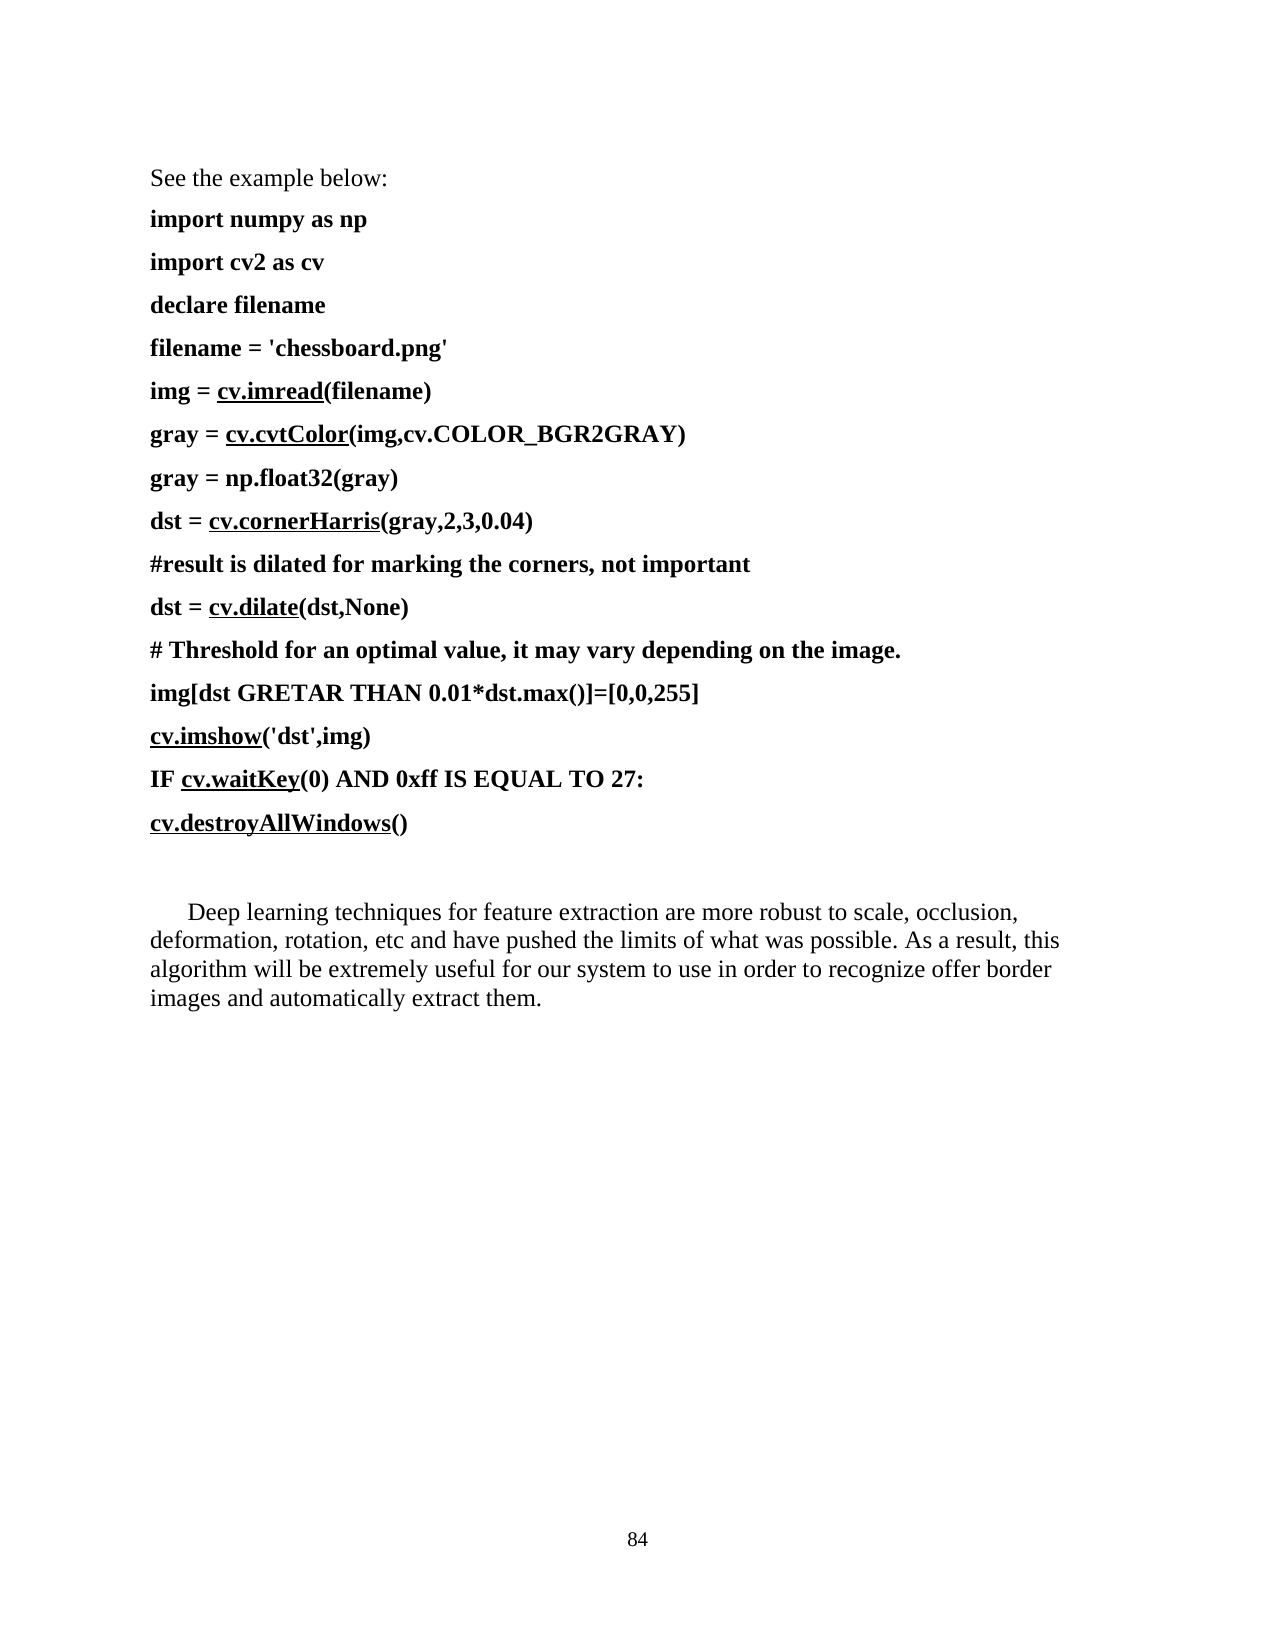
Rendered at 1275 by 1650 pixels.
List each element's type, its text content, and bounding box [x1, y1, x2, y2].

text cv.imshow('dst',img) [150, 721, 1125, 750]
text gray = cv.cvtColor(img,cv.COLOR_BGR2GRAY) [150, 419, 1125, 448]
text filename = 'chessboard.png' [150, 333, 1125, 362]
text img[dst GRETAR THAN 0.01*dst.max()]=[0,0,255] [150, 678, 1125, 707]
text # Threshold for an optimal value, it may vary depending on the image. [150, 635, 1125, 664]
text Deep learning techniques for feature extraction are more robust to scale, occlusion, deformation, rotation, etc and have pushed the limits of what was possible. As a result, this algorithm will be extremely useful for our system to use in order to recognize offer border images and automatically extract them. [150, 897, 1125, 1012]
text dst = cv.cornerHarris(gray,2,3,0.04) [150, 506, 1125, 534]
text gray = np.float32(gray) [150, 463, 1125, 491]
text declare filename [150, 290, 1125, 319]
text import cv2 as cv [150, 247, 1125, 276]
text IF cv.waitKey(0) AND 0xff IS EQUAL TO 27: [150, 764, 1125, 793]
text #result is dilated for marking the corners, not important [150, 549, 1125, 578]
text cv.destroyAllWindows() [150, 808, 1125, 836]
text import numpy as np [150, 204, 1125, 233]
text dst = cv.dilate(dst,None) [150, 592, 1125, 621]
text See the example below: [150, 163, 1125, 191]
text img = cv.imread(filename) [150, 376, 1125, 405]
